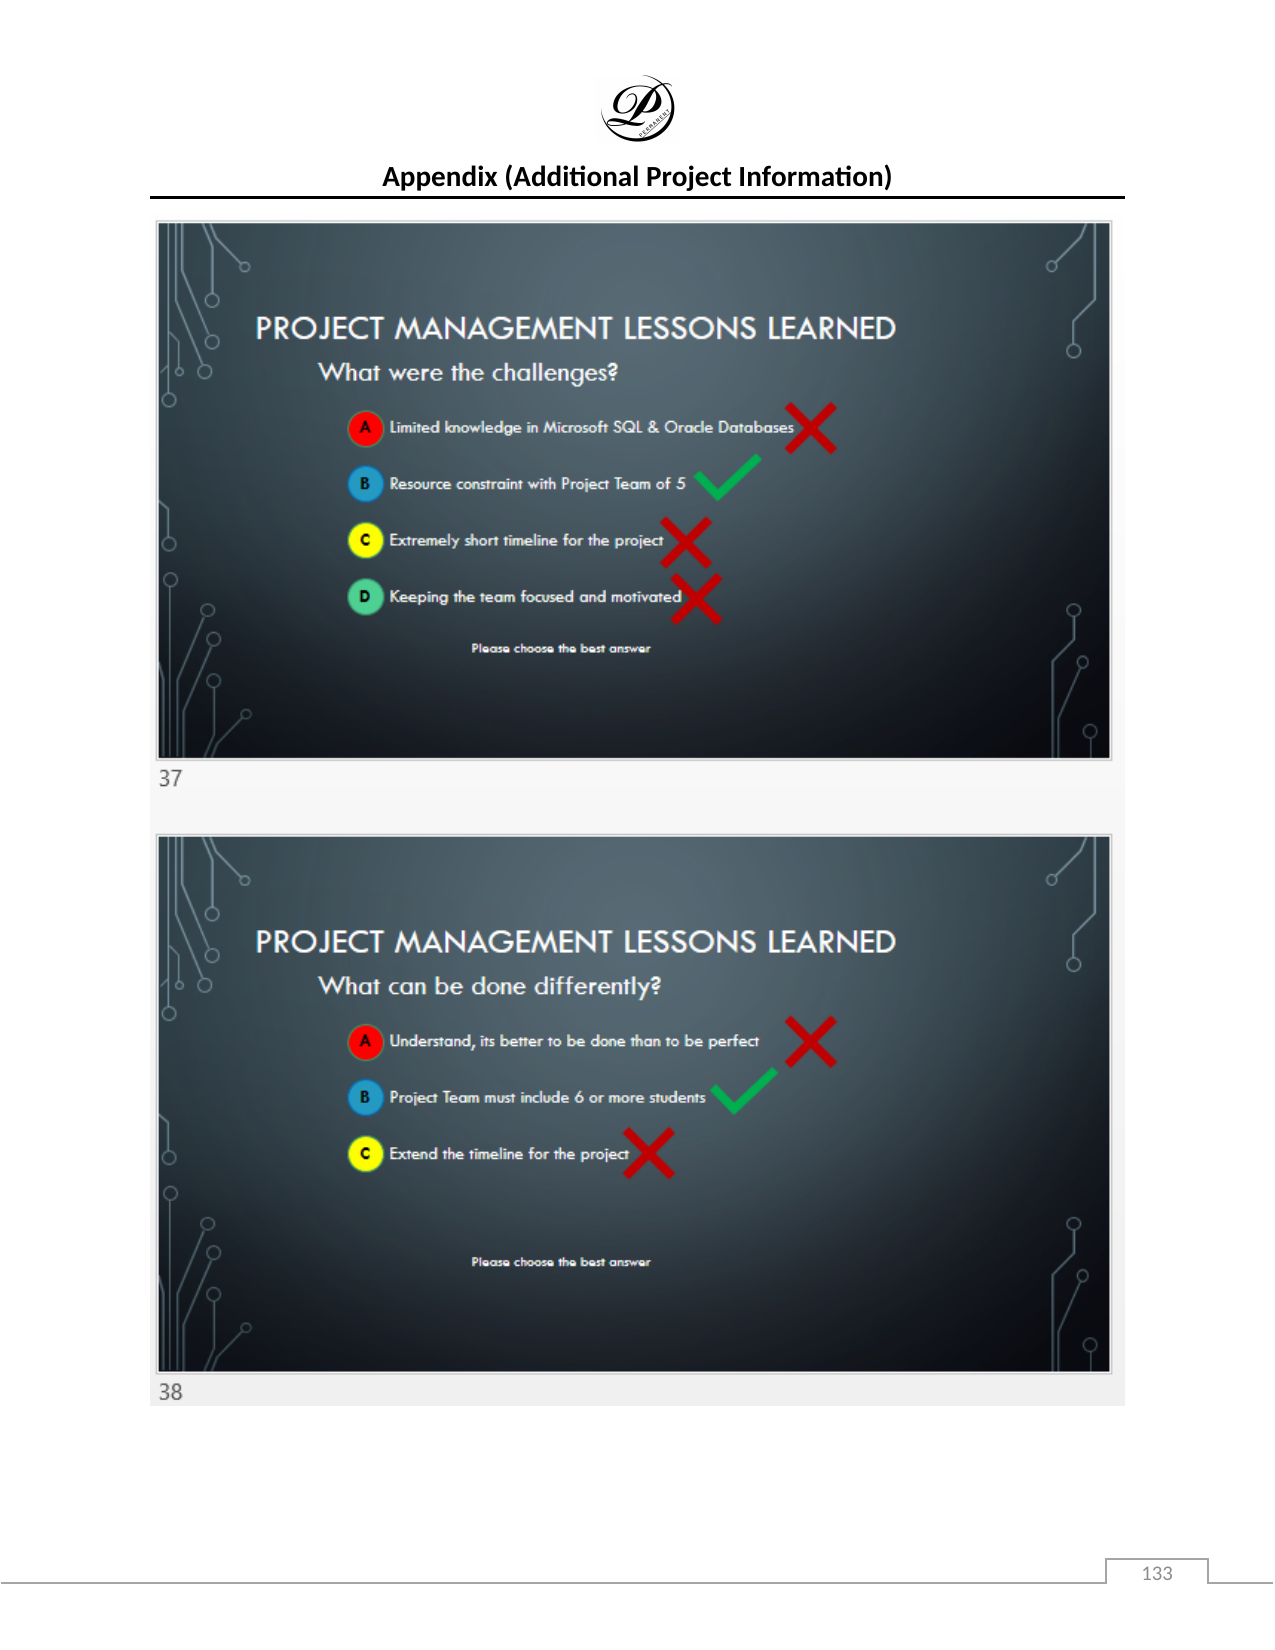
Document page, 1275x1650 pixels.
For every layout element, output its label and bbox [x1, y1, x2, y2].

picture [593, 75, 682, 143]
picture [150, 213, 1125, 1406]
